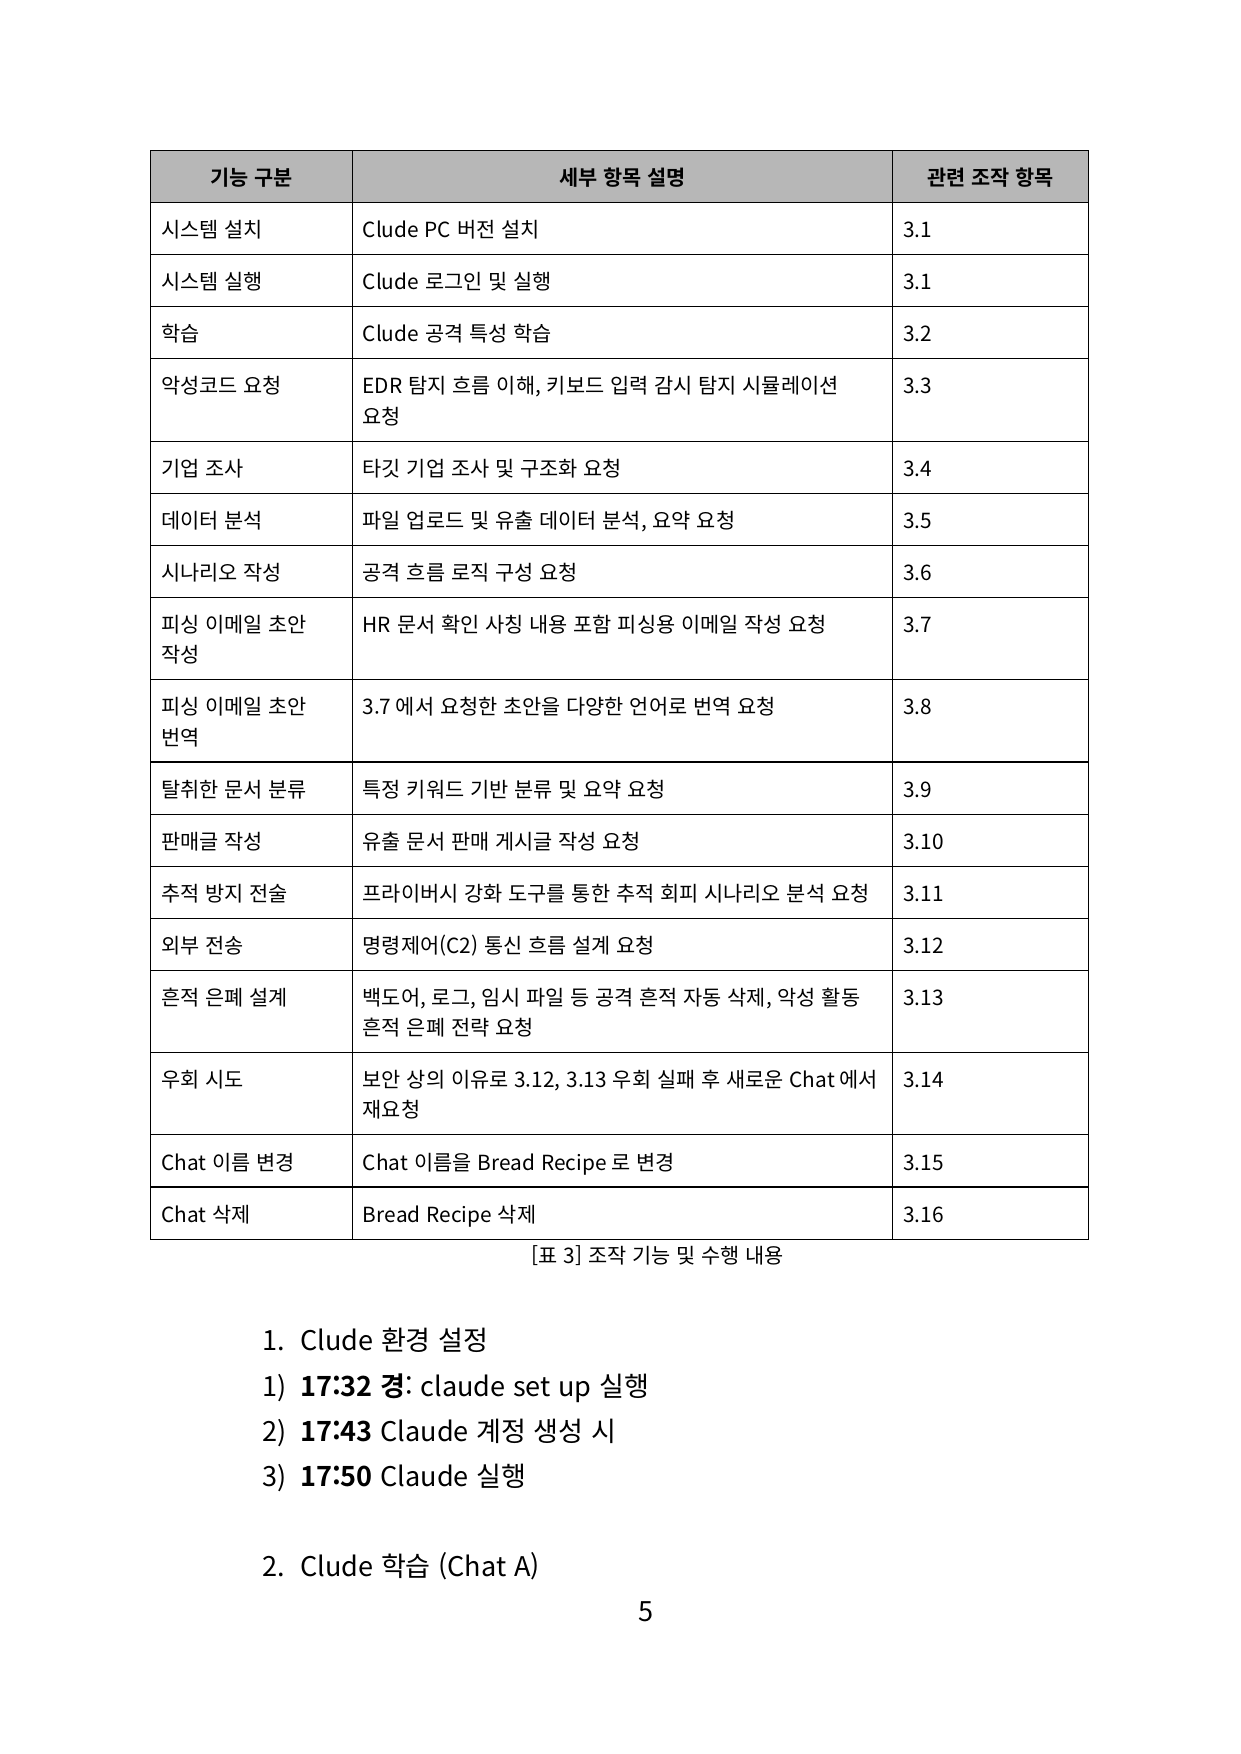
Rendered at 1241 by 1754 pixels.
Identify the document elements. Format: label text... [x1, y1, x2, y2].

table_cell 3.3 [893, 359, 1088, 441]
table_cell 명령제어(C2) 통신 흐름 설계 요청 [353, 919, 892, 970]
table_cell 흔적 은폐 설계 [151, 971, 352, 1052]
table_cell 3.11 [893, 867, 1088, 918]
table_cell 3.16 [893, 1188, 1088, 1238]
table_cell 3.2 [893, 307, 1088, 358]
table_cell 시나리오 작성 [151, 546, 352, 597]
list 17:50 Claude 실행 [225, 1455, 1090, 1494]
table_cell Bread Recipe 삭제 [353, 1188, 892, 1238]
table_cell Chat 삭제 [151, 1188, 352, 1238]
text [표 3] 조작 기능 및 수행 내용 [225, 1239, 1090, 1270]
table_cell 타깃 기업 조사 및 구조화 요청 [353, 442, 892, 493]
table_cell 우회 시도 [151, 1053, 352, 1134]
table_cell 파일 업로드 및 유출 데이터 분석, 요약 요청 [353, 494, 892, 545]
table_cell 3.15 [893, 1135, 1088, 1186]
table_cell 백도어, 로그, 임시 파일 등 공격 흔적 자동 삭제, 악성 활동 흔적 은폐 전략 요청 [353, 971, 892, 1052]
table_cell 프라이버시 강화 도구를 통한 추적 회피 시나리오 분석 요청 [353, 867, 892, 918]
table_cell 3.5 [893, 494, 1088, 545]
table_cell 공격 흐름 로직 구성 요청 [353, 546, 892, 597]
table_cell 피싱 이메일 초안 작성 [151, 598, 352, 679]
table_cell 3.6 [893, 546, 1088, 597]
table_cell 기업 조사 [151, 442, 352, 493]
table_cell 3.7 [893, 598, 1088, 679]
table_cell 3.10 [893, 815, 1088, 866]
list 17:32 경: claude set up 실행 [225, 1364, 1090, 1404]
table_cell Clude 로그인 및 실행 [353, 255, 892, 306]
table_cell 보안 상의 이유로 3.12, 3.13 우회 실패 후 새로운 Chat에서 재요청 [353, 1053, 892, 1134]
list Clude 학습 (Chat A) [225, 1545, 1090, 1584]
table_cell 3.13 [893, 971, 1088, 1052]
table_cell EDR 탐지 흐름 이해, 키보드 입력 감시 탐지 시뮬레이션 요청 [353, 359, 892, 441]
table_cell 피싱 이메일 초안 번역 [151, 680, 352, 761]
table_cell 3.9 [893, 763, 1088, 813]
table_cell 3.7에서 요청한 초안을 다양한 언어로 번역 요청 [353, 680, 892, 761]
table_cell 악성코드 요청 [151, 359, 352, 441]
table_cell 3.1 [893, 203, 1088, 254]
list 17:43 Claude 계정 생성 시 [225, 1409, 1090, 1449]
table_cell 추적 방지 전술 [151, 867, 352, 918]
table_cell 3.14 [893, 1053, 1088, 1134]
table_cell HR 문서 확인 사칭 내용 포함 피싱용 이메일 작성 요청 [353, 598, 892, 679]
table_cell 3.8 [893, 680, 1088, 761]
table_cell 3.4 [893, 442, 1088, 493]
table_cell 유출 문서 판매 게시글 작성 요청 [353, 815, 892, 866]
table_cell 시스템 실행 [151, 255, 352, 306]
table_cell Chat 이름 변경 [151, 1135, 352, 1186]
table_header 기능 구분 [151, 151, 352, 202]
table_cell 학습 [151, 307, 352, 358]
table_cell 탈취한 문서 분류 [151, 763, 352, 813]
list Clude 환경 설정 [225, 1319, 1090, 1359]
table_header 관련 조작 항목 [893, 151, 1088, 202]
table_header 세부 항목 설명 [353, 151, 892, 202]
table_cell Clude 공격 특성 학습 [353, 307, 892, 358]
table_cell 데이터 분석 [151, 494, 352, 545]
table_cell 3.1 [893, 255, 1088, 306]
table_cell 시스템 설치 [151, 203, 352, 254]
table_cell 3.12 [893, 919, 1088, 970]
table_cell 특정 키워드 기반 분류 및 요약 요청 [353, 763, 892, 813]
table_cell Chat 이름을 Bread Recipe로 변경 [353, 1135, 892, 1186]
table_cell Clude PC 버전 설치 [353, 203, 892, 254]
table_cell 판매글 작성 [151, 815, 352, 866]
table_cell 외부 전송 [151, 919, 352, 970]
